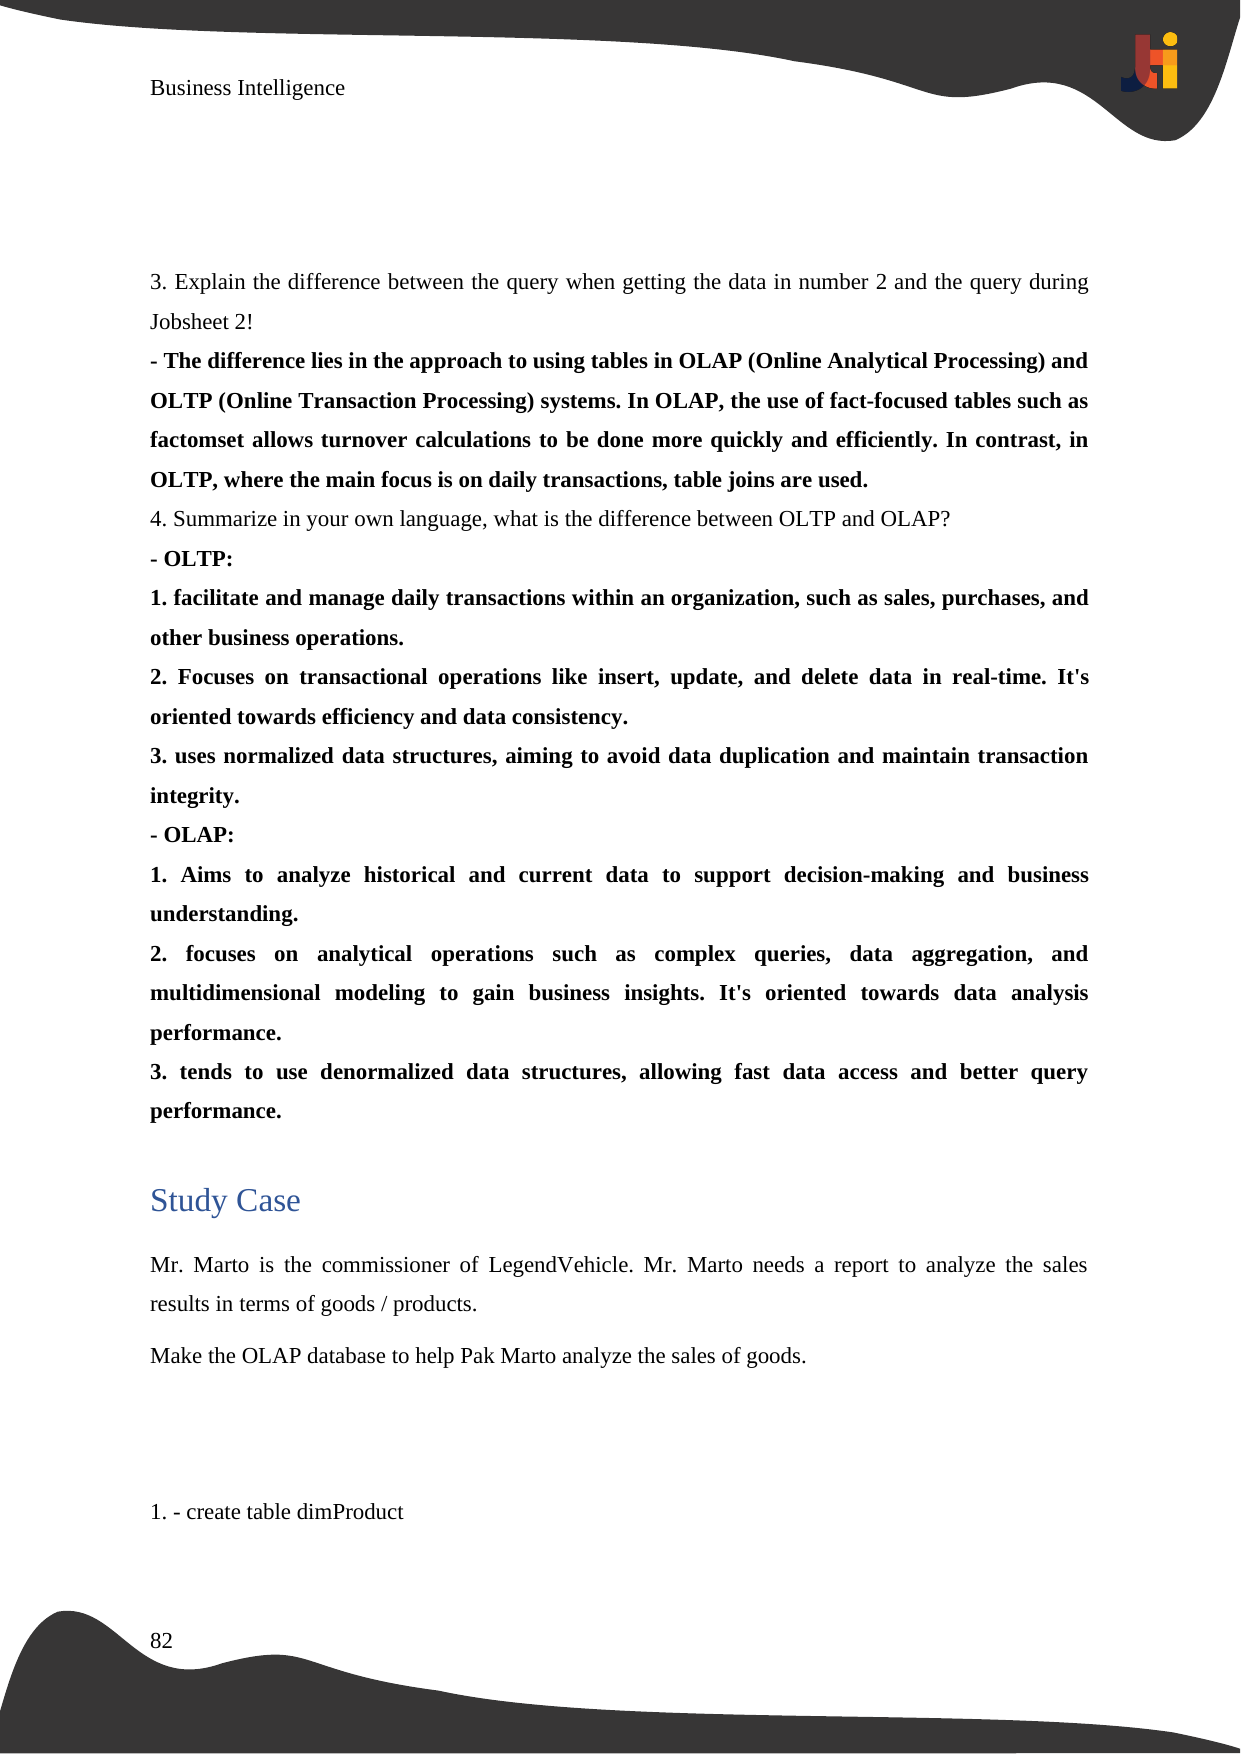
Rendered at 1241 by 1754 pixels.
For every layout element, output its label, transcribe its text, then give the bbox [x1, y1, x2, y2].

picture [1121, 32, 1178, 92]
text 1. Aims to analyze historical and current data to support decision-making and business understanding. [150, 861, 1090, 926]
text 1. - create table dimProduct [150, 1498, 1090, 1524]
text - The difference lies in the approach to using tables in OLAP (Online Analytical Processing) and OLTP (Online Transaction Processing) systems. In OLAP, the use of fact-focused tables such as factomset allows turnover calculations to be done more quickly and efficiently. In contrast, in OLTP, where the main focus is on daily transactions, table joins are used. [150, 347, 1090, 492]
subtitle Study Case [150, 1181, 1090, 1219]
text 3. uses normalized data structures, aiming to avoid data duplication and maintain transaction integrity. [150, 742, 1090, 808]
text 3. Explain the difference between the query when getting the data in number 2 and the query during Jobsheet 2! [150, 268, 1090, 334]
text - OLAP: [150, 821, 1090, 847]
text 2. focuses on analytical operations such as complex queries, data aggregation, and multidimensional modeling to gain business insights. It's oriented towards data analysis performance. [150, 939, 1090, 1045]
text Mr. Marto is the commissioner of LegendVehicle. Mr. Marto needs a report to analyze the sales results in terms of goods / products. [150, 1251, 1090, 1316]
text 4. Summarize in your own language, what is the difference between OLTP and OLAP? [150, 505, 1090, 532]
text 2. Focuses on transactional operations like insert, update, and delete data in real-time. It's oriented towards efficiency and data consistency. [150, 663, 1090, 729]
text 3. tends to use denormalized data structures, allowing fast data access and better query performance. [150, 1058, 1090, 1124]
text - OLTP: [150, 545, 1090, 571]
text 1. facilitate and manage daily transactions within an organization, such as sales, purchases, and other business operations. [150, 584, 1090, 650]
text Make the OLAP database to help Pak Marto analyze the sales of goods. [150, 1342, 1090, 1368]
